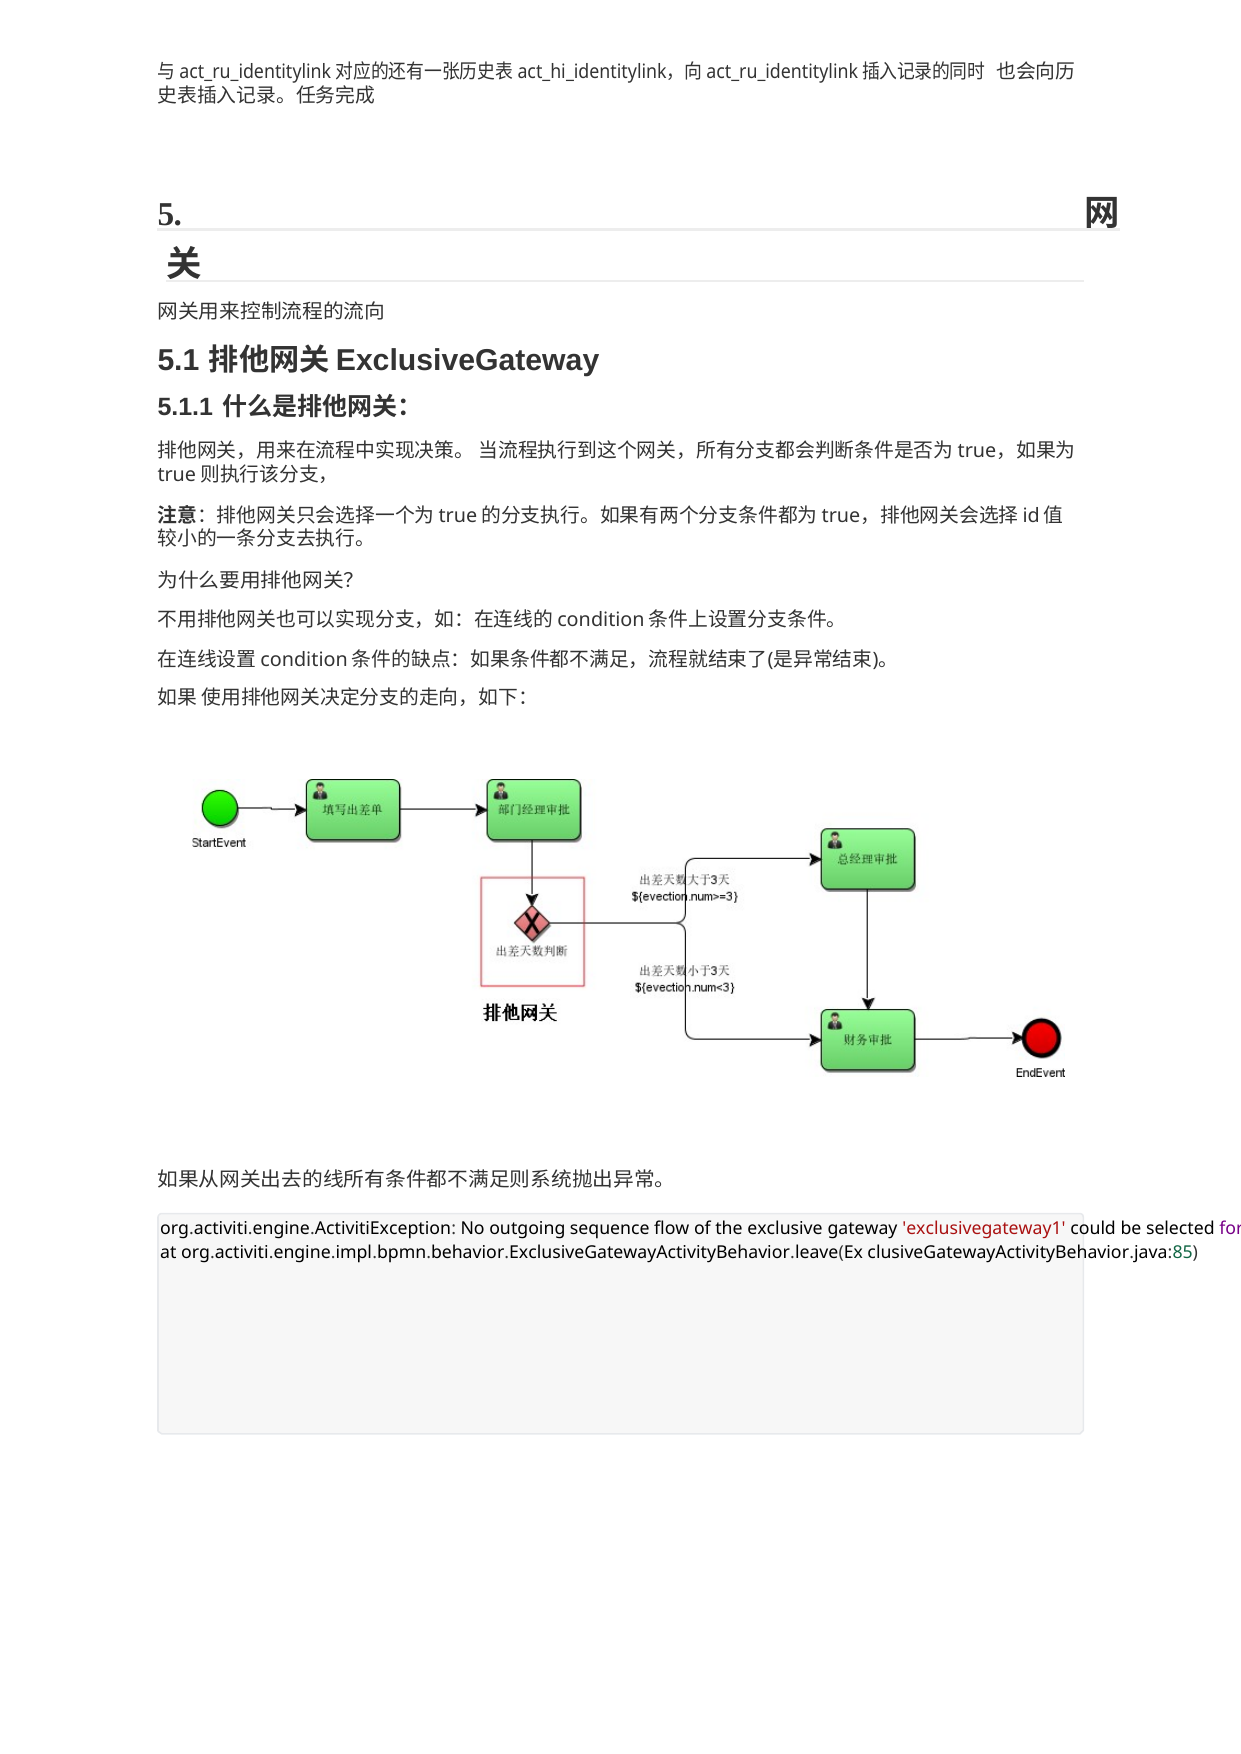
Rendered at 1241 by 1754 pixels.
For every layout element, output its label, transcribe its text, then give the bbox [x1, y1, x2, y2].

text 不用排他网关也可以实现分支，如：在连线的condition条件上设置分支条件。 [157, 604, 1096, 633]
text 注意：排他网关只会选择一个为true的分支执行。如果有两个分支条件都为true，排他网关会选择id值较小的一条分支去执行。 [157, 503, 1067, 551]
text 网关用来控制流程的流向 [157, 296, 1096, 324]
picture [192, 779, 1065, 1077]
text 如果从网关出去的线所有条件都不满足则系统抛出异常。 [157, 1163, 1096, 1192]
text 与act_ru_identitylink对应的还有一张历史表act_hi_identitylink，向act_ru_identitylink插入记录的同时 也会向历史表插入记录。任务完成 [157, 59, 1077, 108]
text 为什么要用排他网关？ [157, 565, 1096, 593]
subtitle 网关 [157, 231, 1096, 287]
subtitle 什么是排他网关： [157, 386, 1096, 422]
text 在连线设置condition条件的缺点：如果条件都不满足，流程就结束了(是异常结束)。如果 使用排他网关决定分支的走向，如下： [157, 643, 910, 710]
subtitle 网关 [157, 184, 1096, 228]
text 排他网关，用来在流程中实现决策。 当流程执行到这个网关，所有分支都会判断条件是否为true，如果为true则执行该分支， [157, 438, 1082, 487]
list 排他网关ExclusiveGateway [157, 335, 1096, 379]
